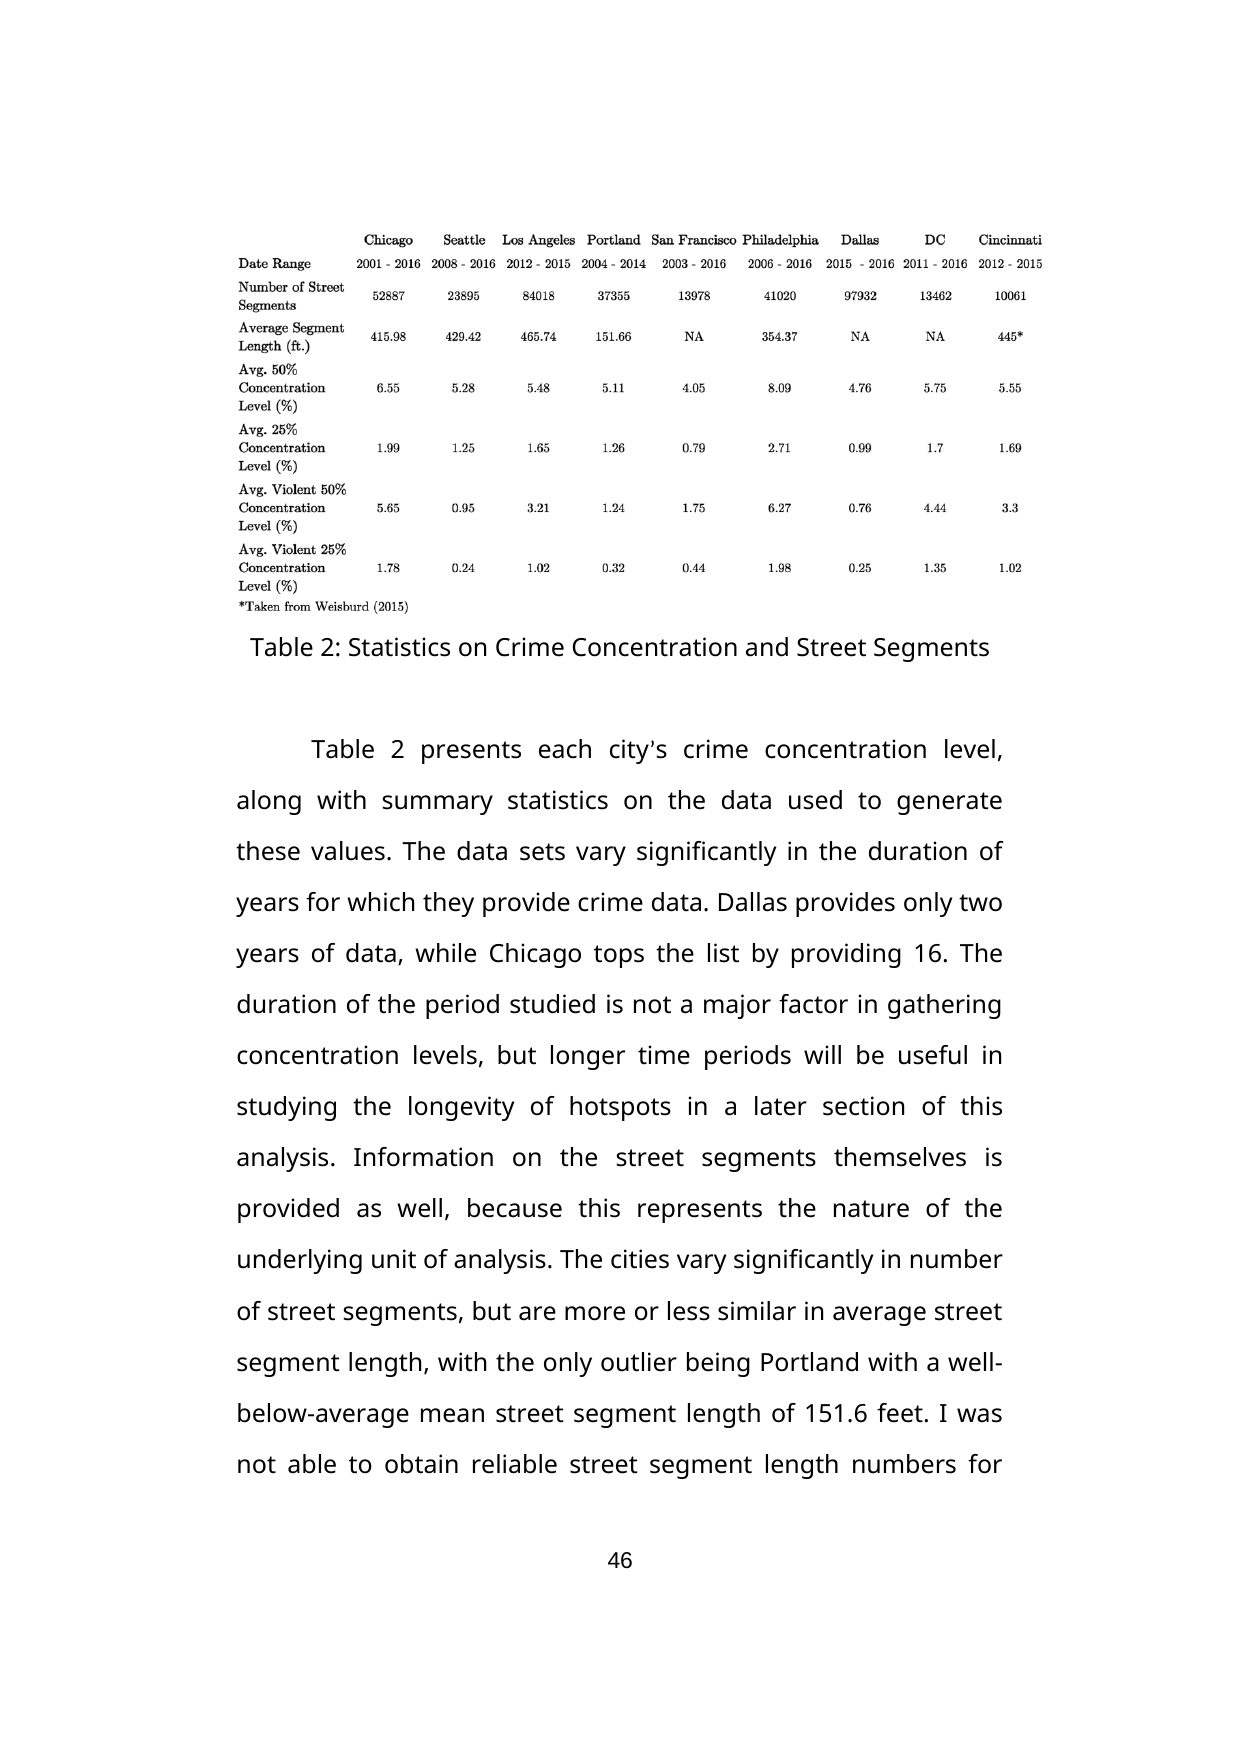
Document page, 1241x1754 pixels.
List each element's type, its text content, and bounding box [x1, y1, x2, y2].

picture [236, 230, 1050, 617]
text Table 2: Statistics on Crime Concentration and Street Segments [236, 630, 1004, 664]
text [236, 732, 1004, 1480]
